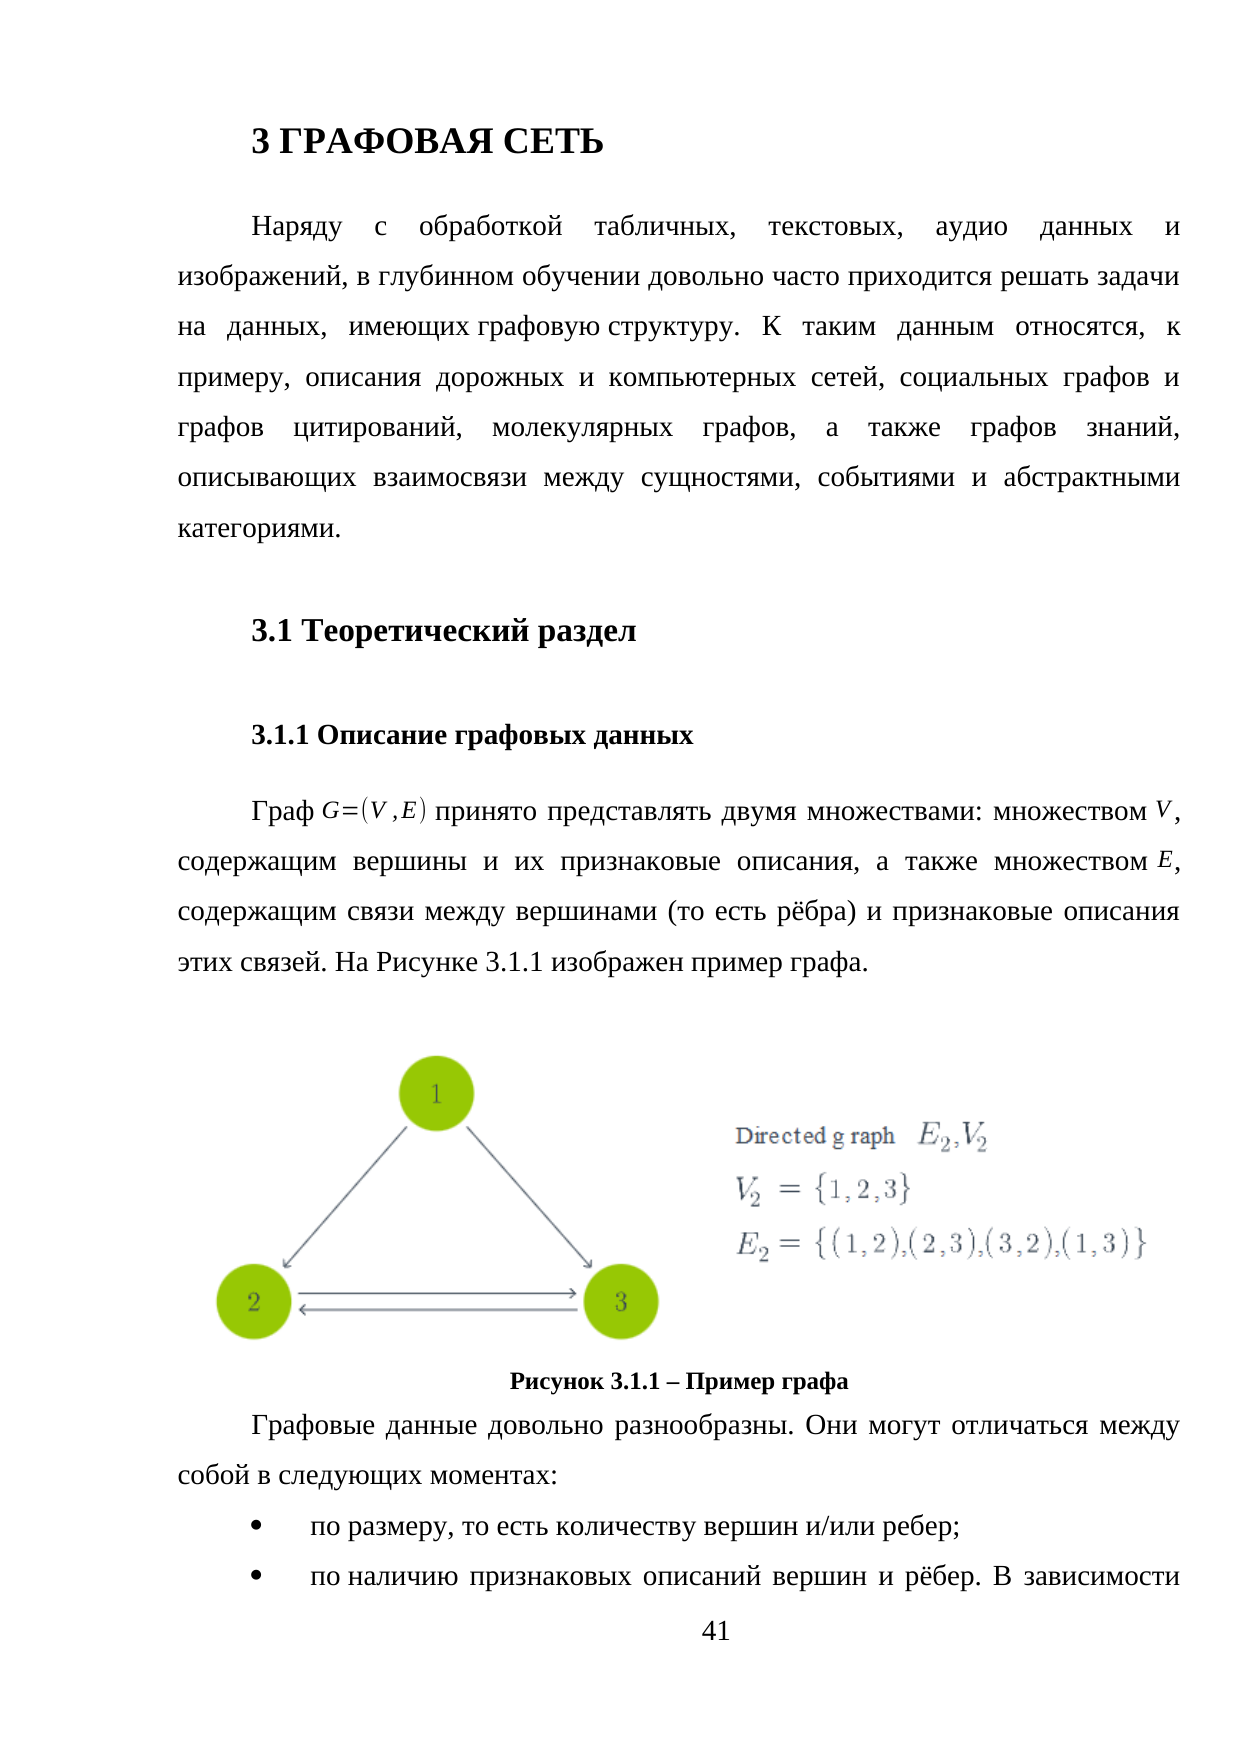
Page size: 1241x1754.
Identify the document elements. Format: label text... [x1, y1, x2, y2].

text Наряду с обработкой табличных, текстовых, аудио данных и изображений, в глубинном обучении довольно часто приходится решать задачи на данных, имеющих графовую структуру. К таким данным относятся, к примеру, описания дорожных и компьютерных сетей, социальных графов и графов цитирований, молекулярных графов, а также графов знаний, описывающих взаимосвязи между сущностями, событиями и абстрактными категориями. [177, 208, 1181, 543]
text Графовые данные довольно разнообразны. Они могут отличаться между собой в следующих моментах: [177, 1407, 1181, 1491]
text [251, 1558, 1181, 1592]
subtitle 3.1.1 Описание графовых данных [177, 717, 1181, 751]
picture [177, 994, 1182, 1366]
text Граф принято представлять двумя множествами: множеством , содержащим вершины и их признаковые описания, а также множеством , содержащим связи между вершинами (то есть рёбра) и признаковые описания этих связей. На Рисунке 3.1.1 изображен пример графа. [177, 793, 1181, 977]
text Рисунок 3.1.1 – Пример графа [177, 1366, 1181, 1394]
subtitle 3.1 Теоретический раздел [177, 610, 1181, 648]
subtitle 3 ГРАФОВАЯ СЕТЬ [177, 118, 1181, 161]
text по размеру, то есть количеству вершин и/или ребер; [251, 1508, 1181, 1541]
